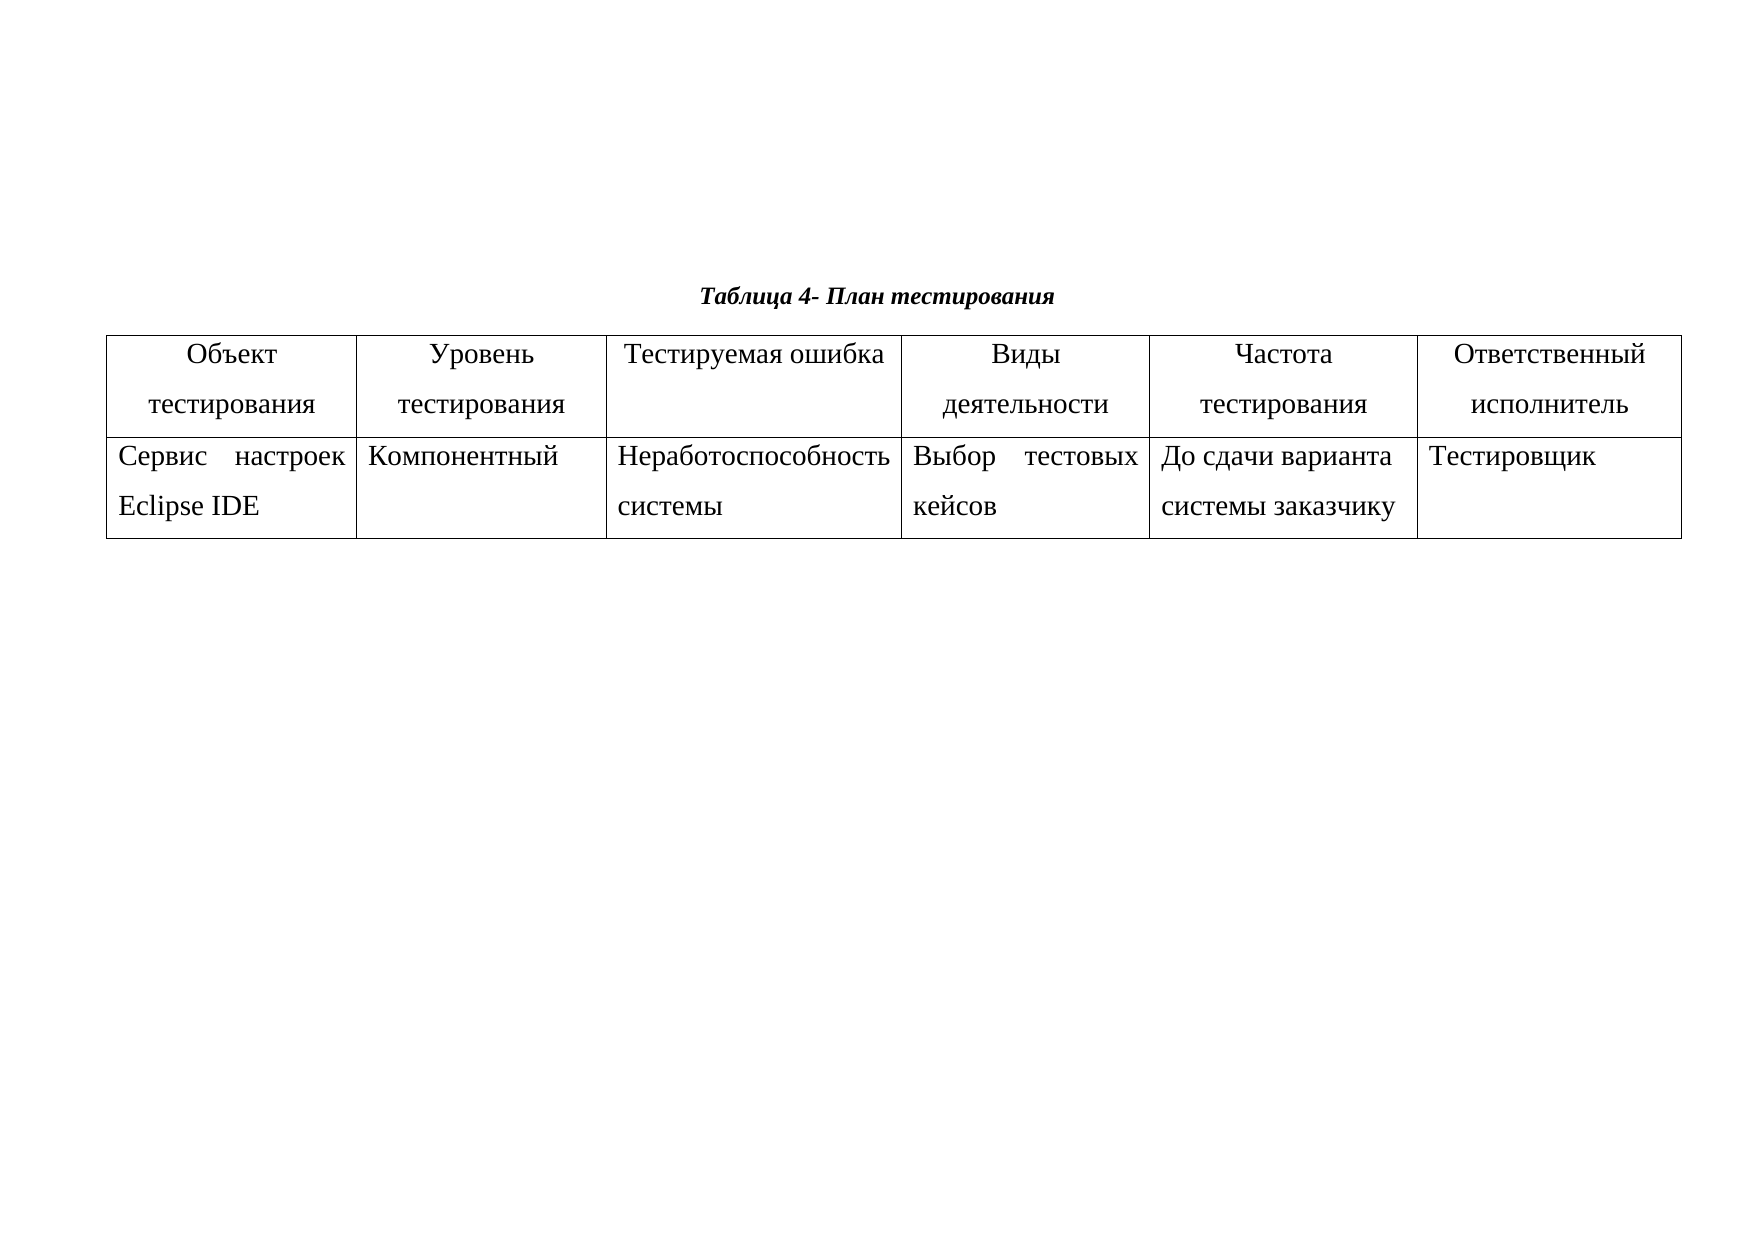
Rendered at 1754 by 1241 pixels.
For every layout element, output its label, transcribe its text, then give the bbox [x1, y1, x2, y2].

table_cell Сервис настроек Eclipse IDE [107, 438, 356, 538]
table_cell До сдачи варианта системы заказчику [1150, 438, 1417, 538]
table_cell Компонентный [357, 438, 606, 538]
table_cell Тестировщик [1418, 438, 1681, 538]
table_header Виды деятельности [902, 336, 1149, 437]
table_header Тестируемая ошибка [607, 336, 901, 437]
table_cell Неработоспособность системы [607, 438, 901, 538]
table_header Ответственный исполнитель [1418, 336, 1681, 437]
table_header Частота тестирования [1150, 336, 1417, 437]
table_header Объект тестирования [107, 336, 356, 437]
table_header Уровень тестирования [357, 336, 606, 437]
table_cell Выбор тестовых кейсов [902, 438, 1149, 538]
